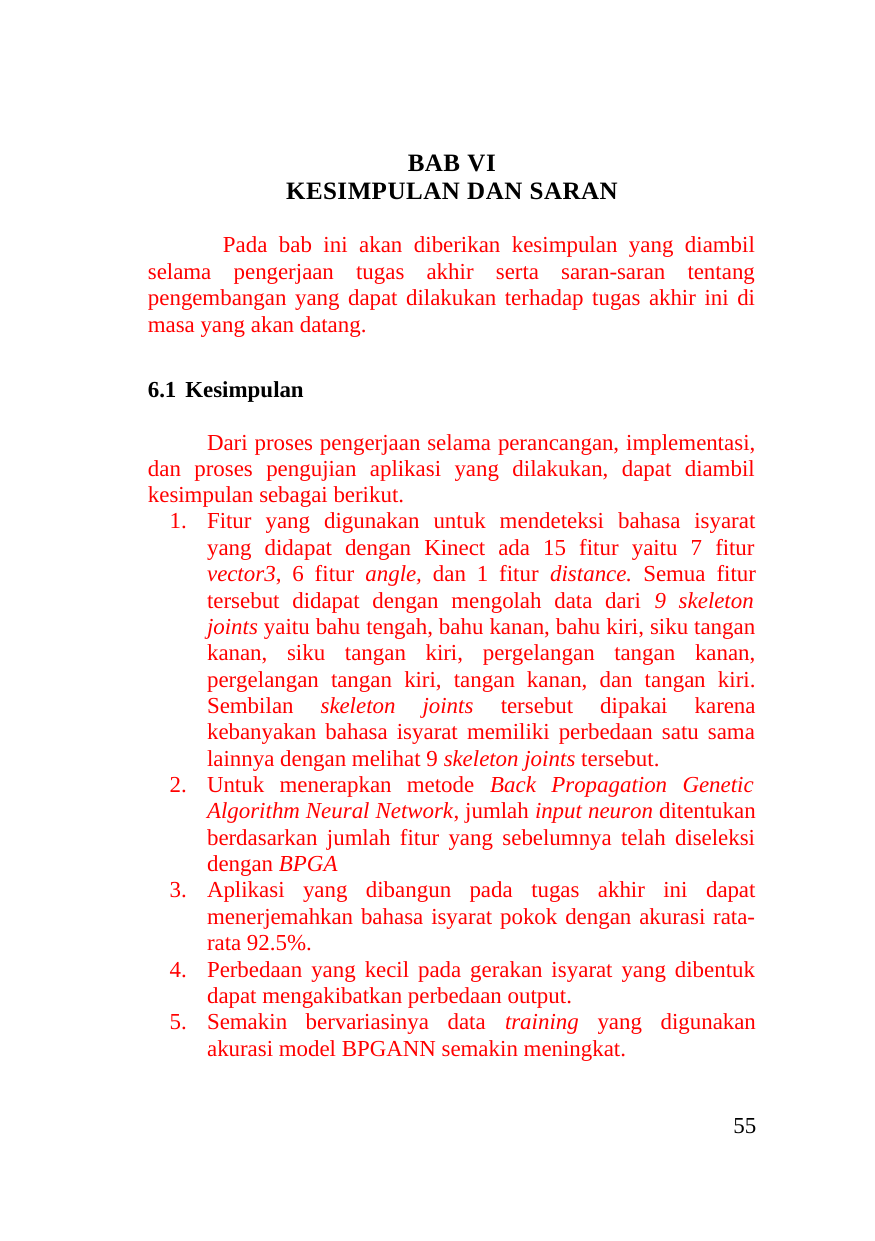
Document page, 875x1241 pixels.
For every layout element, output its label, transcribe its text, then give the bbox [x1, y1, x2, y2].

list Untuk menerapkan metode Back Propagation Genetic Algorithm Neural Network, jumlah input neuron ditentukan berdasarkan jumlah fitur yang sebelumnya telah diseleksi dengan BPGA [169, 771, 756, 877]
list Perbedaan yang kecil pada gerakan isyarat yang dibentuk dapat mengakibatkan perbedaan output. [169, 956, 756, 1008]
list Semakin bervariasinya data training yang digunakan akurasi model BPGANN semakin meningkat. [169, 1008, 756, 1061]
list Fitur yang digunakan untuk mendeteksi bahasa isyarat yang didapat dengan Kinect ada 15 fitur yaitu 7 fitur vector3, 6 fitur angle, dan 1 fitur distance. Semua fitur tersebut didapat dengan mengolah data dari 9 skeleton joints yaitu bahu tengah, bahu kanan, bahu kiri, siku tangan kanan, siku tangan kiri, pergelangan tangan kanan, pergelangan tangan kiri, tangan kanan, dan tangan kiri. Sembilan skeleton joints tersebut dipakai karena kebanyakan bahasa isyarat memiliki perbedaan satu sama lainnya dengan melihat 9 skeleton joints tersebut. [169, 508, 756, 771]
text Pada bab ini akan diberikan kesimpulan yang diambil selama pengerjaan tugas akhir serta saran-saran tentang pengembangan yang dapat dilakukan terhadap tugas akhir ini di masa yang akan datang. [148, 232, 756, 337]
subtitle Kesimpulan [148, 376, 756, 402]
list Aplikasi yang dibangun pada tugas akhir ini dapat menerjemahkan bahasa isyarat pokok dengan akurasi rata-rata 92.5%. [169, 877, 756, 956]
text Dari proses pengerjaan selama perancangan, implementasi, dan proses pengujian aplikasi yang dilakukan, dapat diambil kesimpulan sebagai berikut. [148, 428, 756, 508]
subtitle BAB VI KESIMPULAN DAN SARAN [148, 148, 756, 205]
